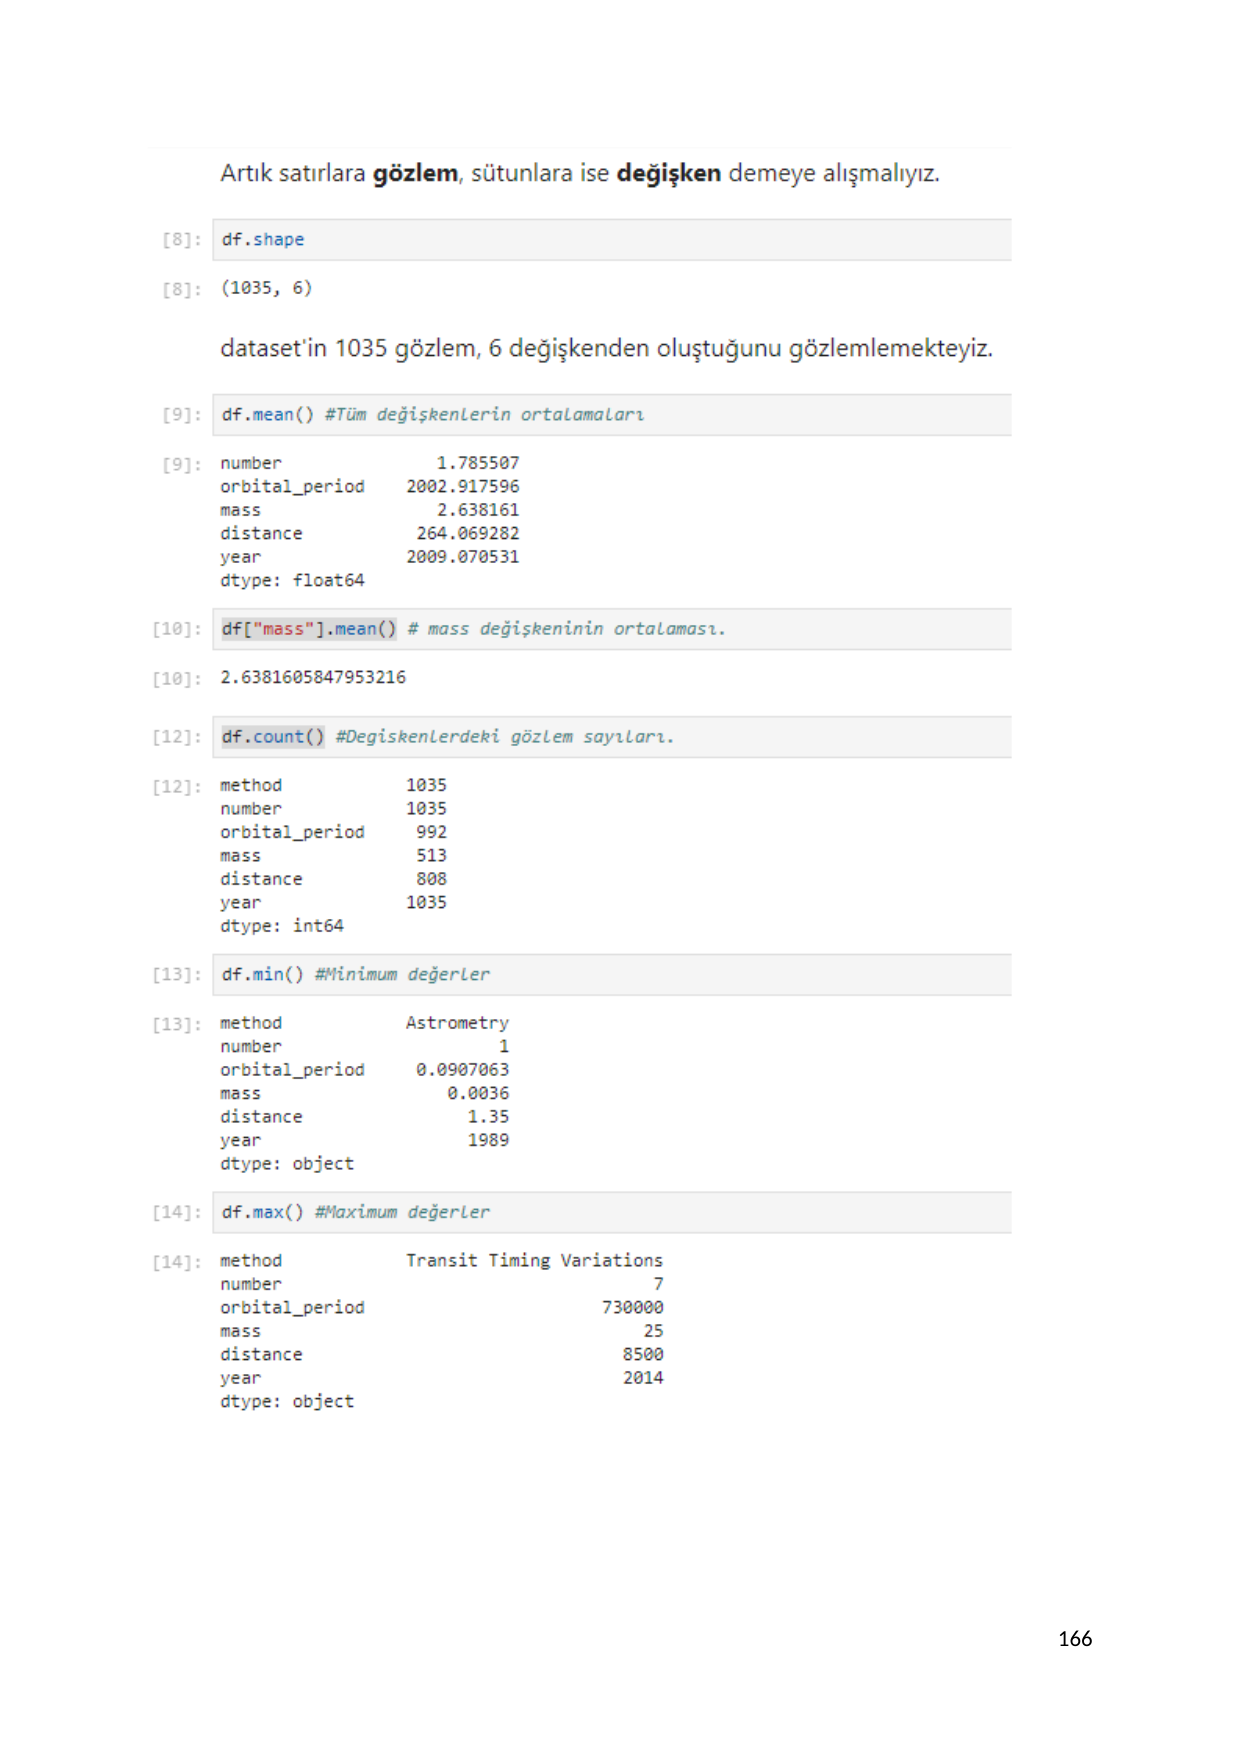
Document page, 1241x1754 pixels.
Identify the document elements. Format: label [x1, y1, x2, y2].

picture [147, 147, 1012, 1420]
